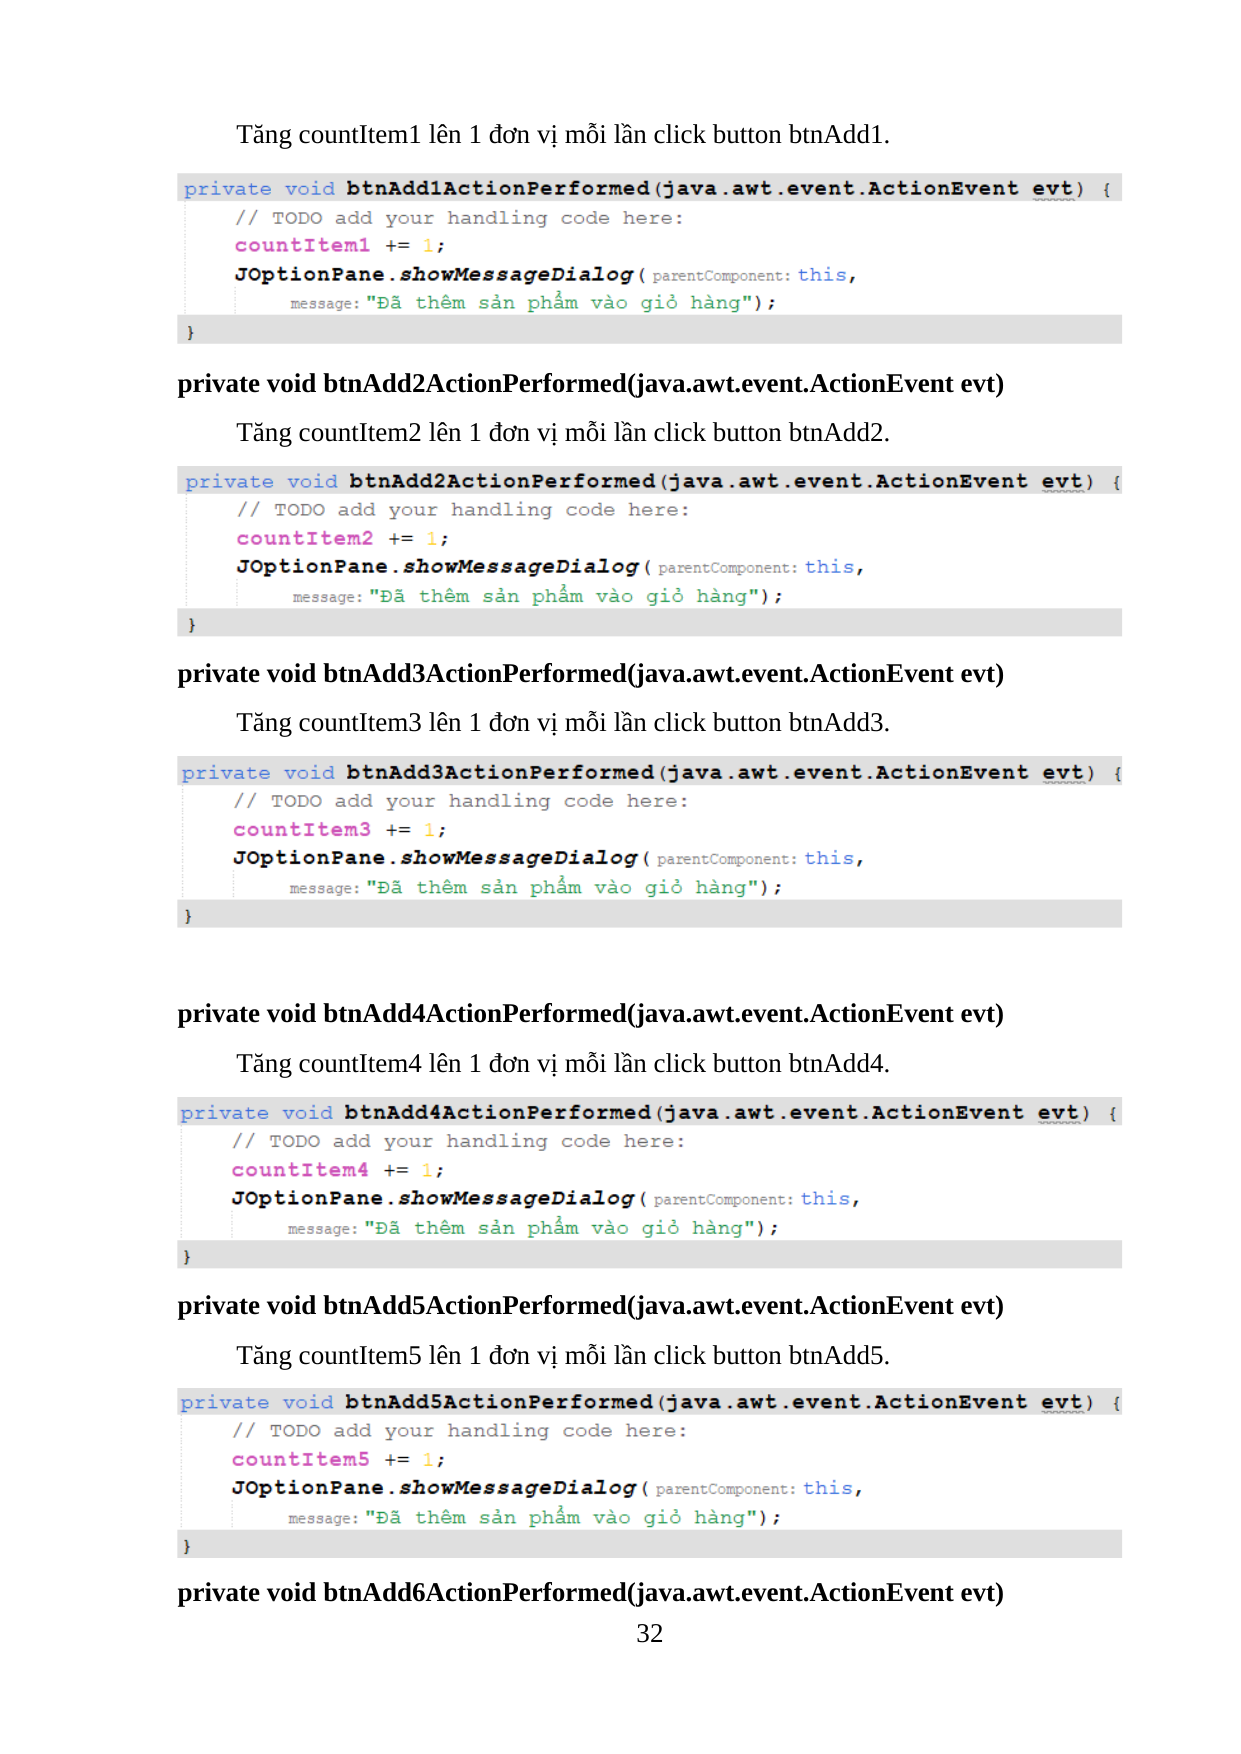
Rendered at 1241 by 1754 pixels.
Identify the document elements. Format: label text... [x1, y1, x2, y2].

text private void btnAdd6ActionPerformed(java.awt.event.ActionEvent evt) [177, 1576, 1122, 1607]
picture [177, 1097, 1123, 1271]
picture [177, 756, 1123, 929]
text private void btnAdd2ActionPerformed(java.awt.event.ActionEvent evt) [177, 367, 1122, 398]
text Tăng countItem4 lên 1 đơn vị mỗi lần click button btnAdd4. [177, 1047, 1122, 1078]
picture [177, 1388, 1123, 1558]
text Tăng countItem2 lên 1 đơn vị mỗi lần click button btnAdd2. [177, 417, 1122, 448]
text private void btnAdd3ActionPerformed(java.awt.event.ActionEvent evt) [177, 657, 1122, 688]
picture [177, 167, 1123, 349]
text Tăng countItem5 lên 1 đơn vị mỗi lần click button btnAdd5. [177, 1339, 1122, 1370]
text private void btnAdd4ActionPerformed(java.awt.event.ActionEvent evt) [177, 997, 1122, 1029]
text private void btnAdd5ActionPerformed(java.awt.event.ActionEvent evt) [177, 1289, 1122, 1320]
text Tăng countItem3 lên 1 đơn vị mỗi lần click button btnAdd3. [177, 707, 1122, 738]
picture [177, 466, 1123, 639]
text Tăng countItem1 lên 1 đơn vị mỗi lần click button btnAdd1. [177, 118, 1122, 149]
